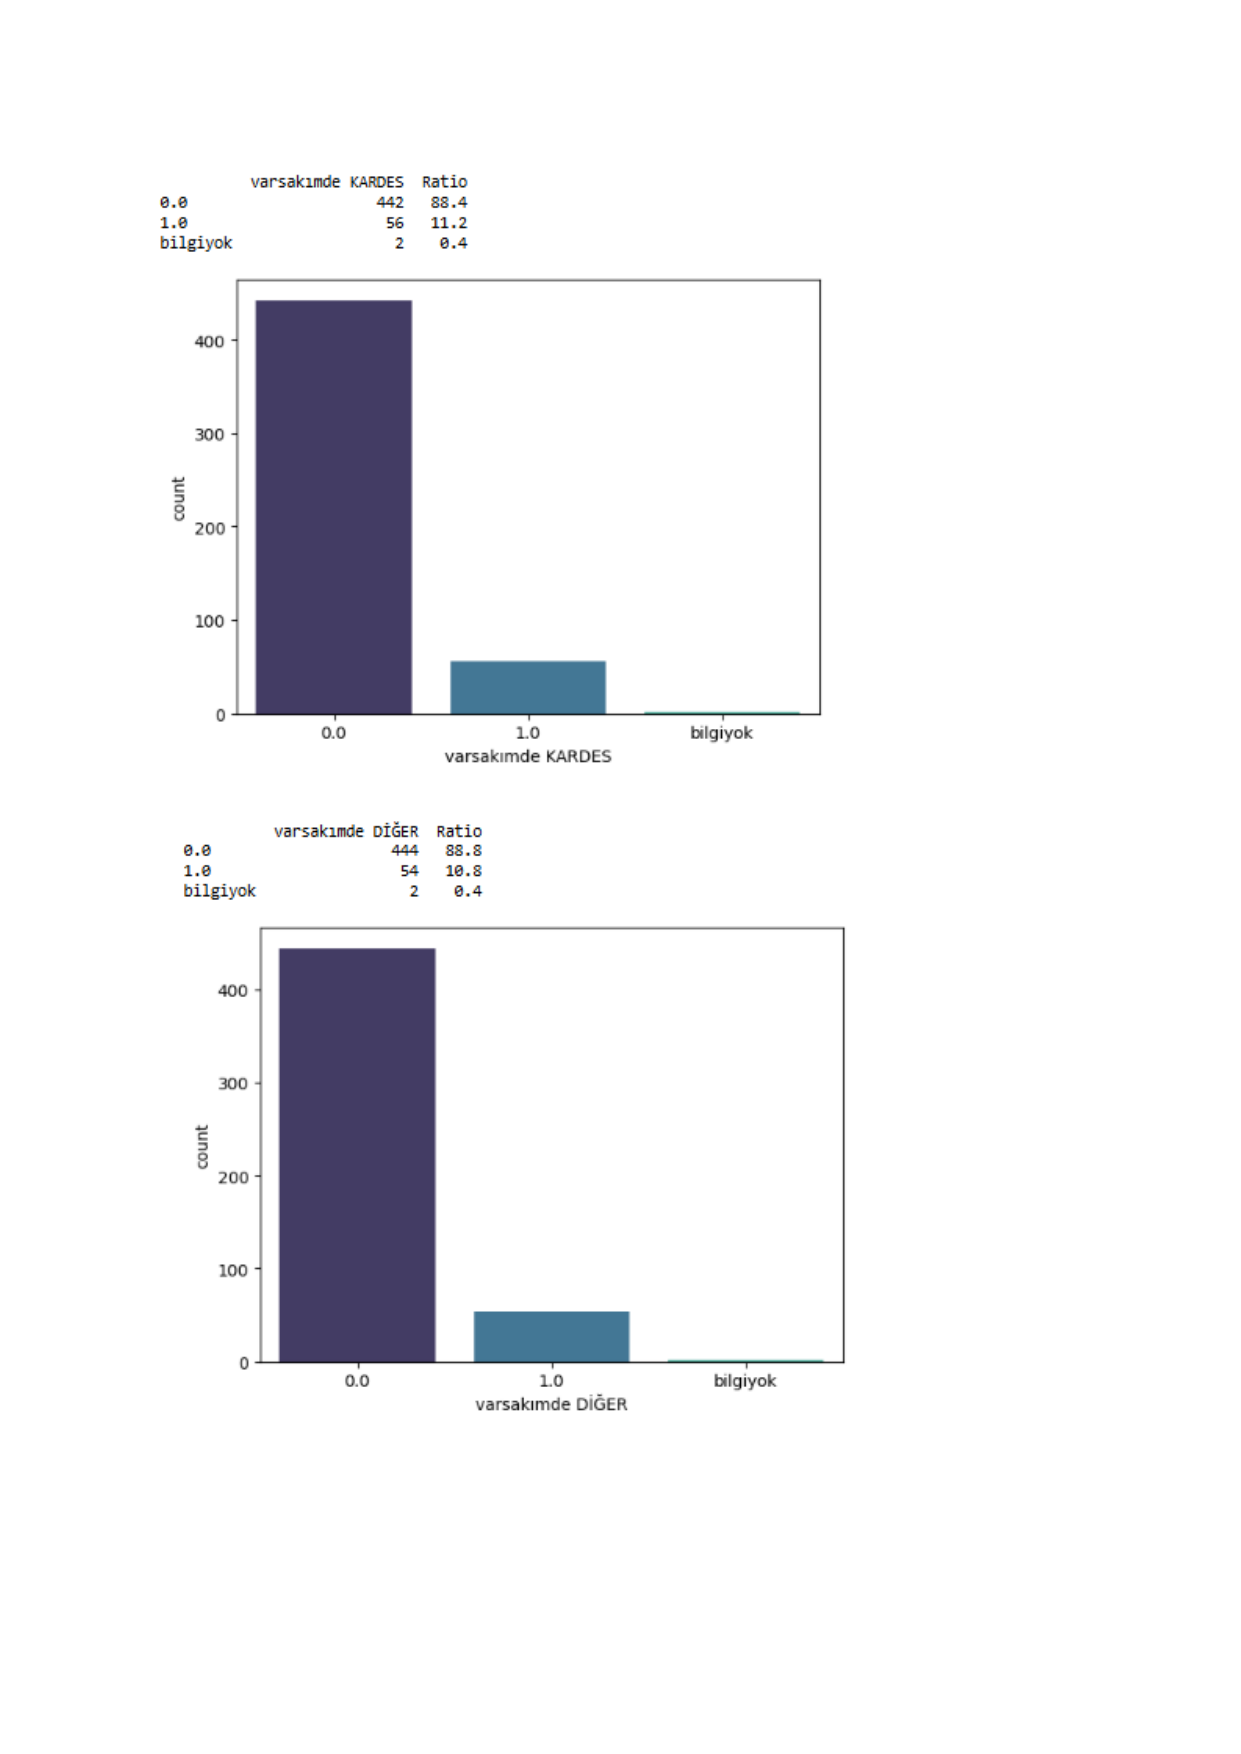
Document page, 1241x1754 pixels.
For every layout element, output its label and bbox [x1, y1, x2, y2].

picture [147, 796, 898, 1423]
picture [147, 147, 865, 775]
